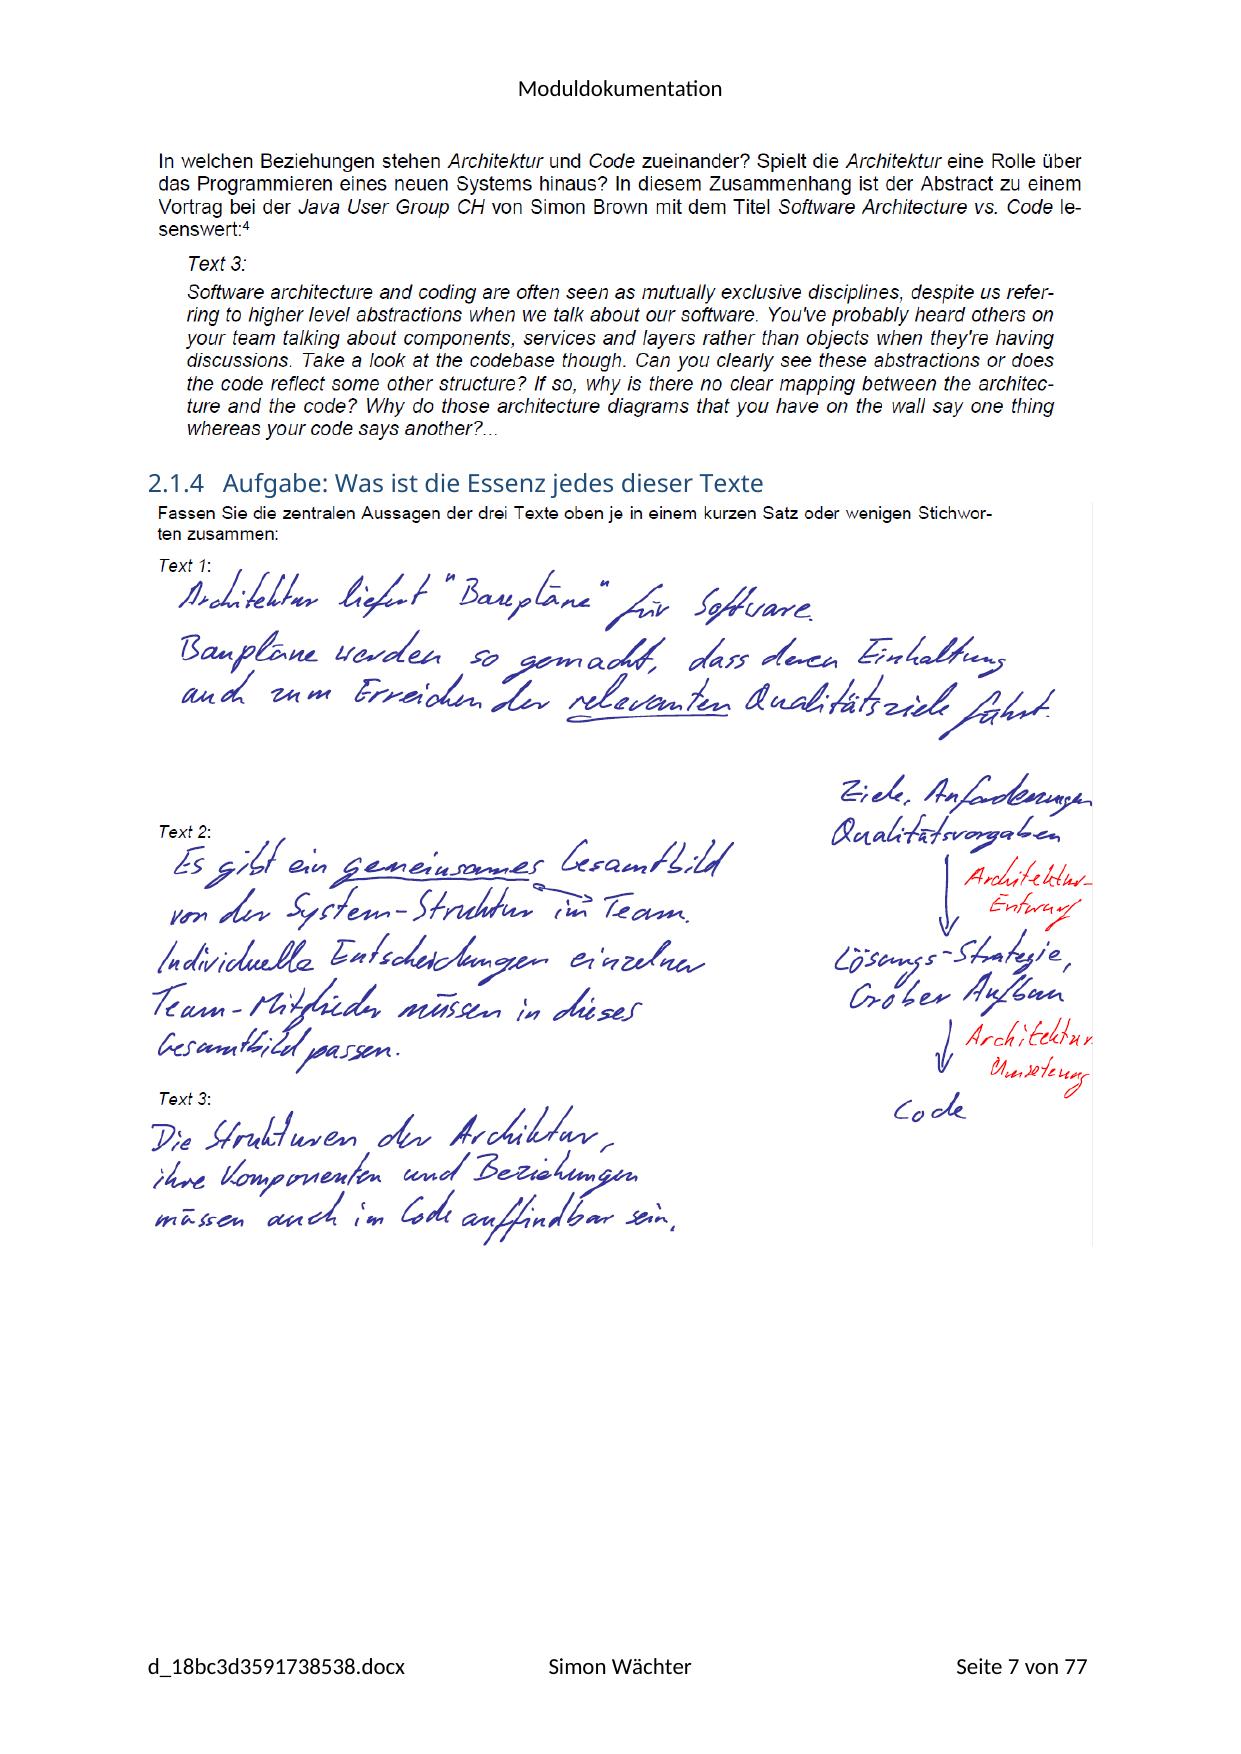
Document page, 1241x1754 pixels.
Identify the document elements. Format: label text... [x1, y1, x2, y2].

picture [147, 147, 1093, 447]
picture [147, 502, 1093, 1246]
subtitle Aufgabe: Was ist die Essenz jedes dieser Texte [148, 466, 1093, 500]
